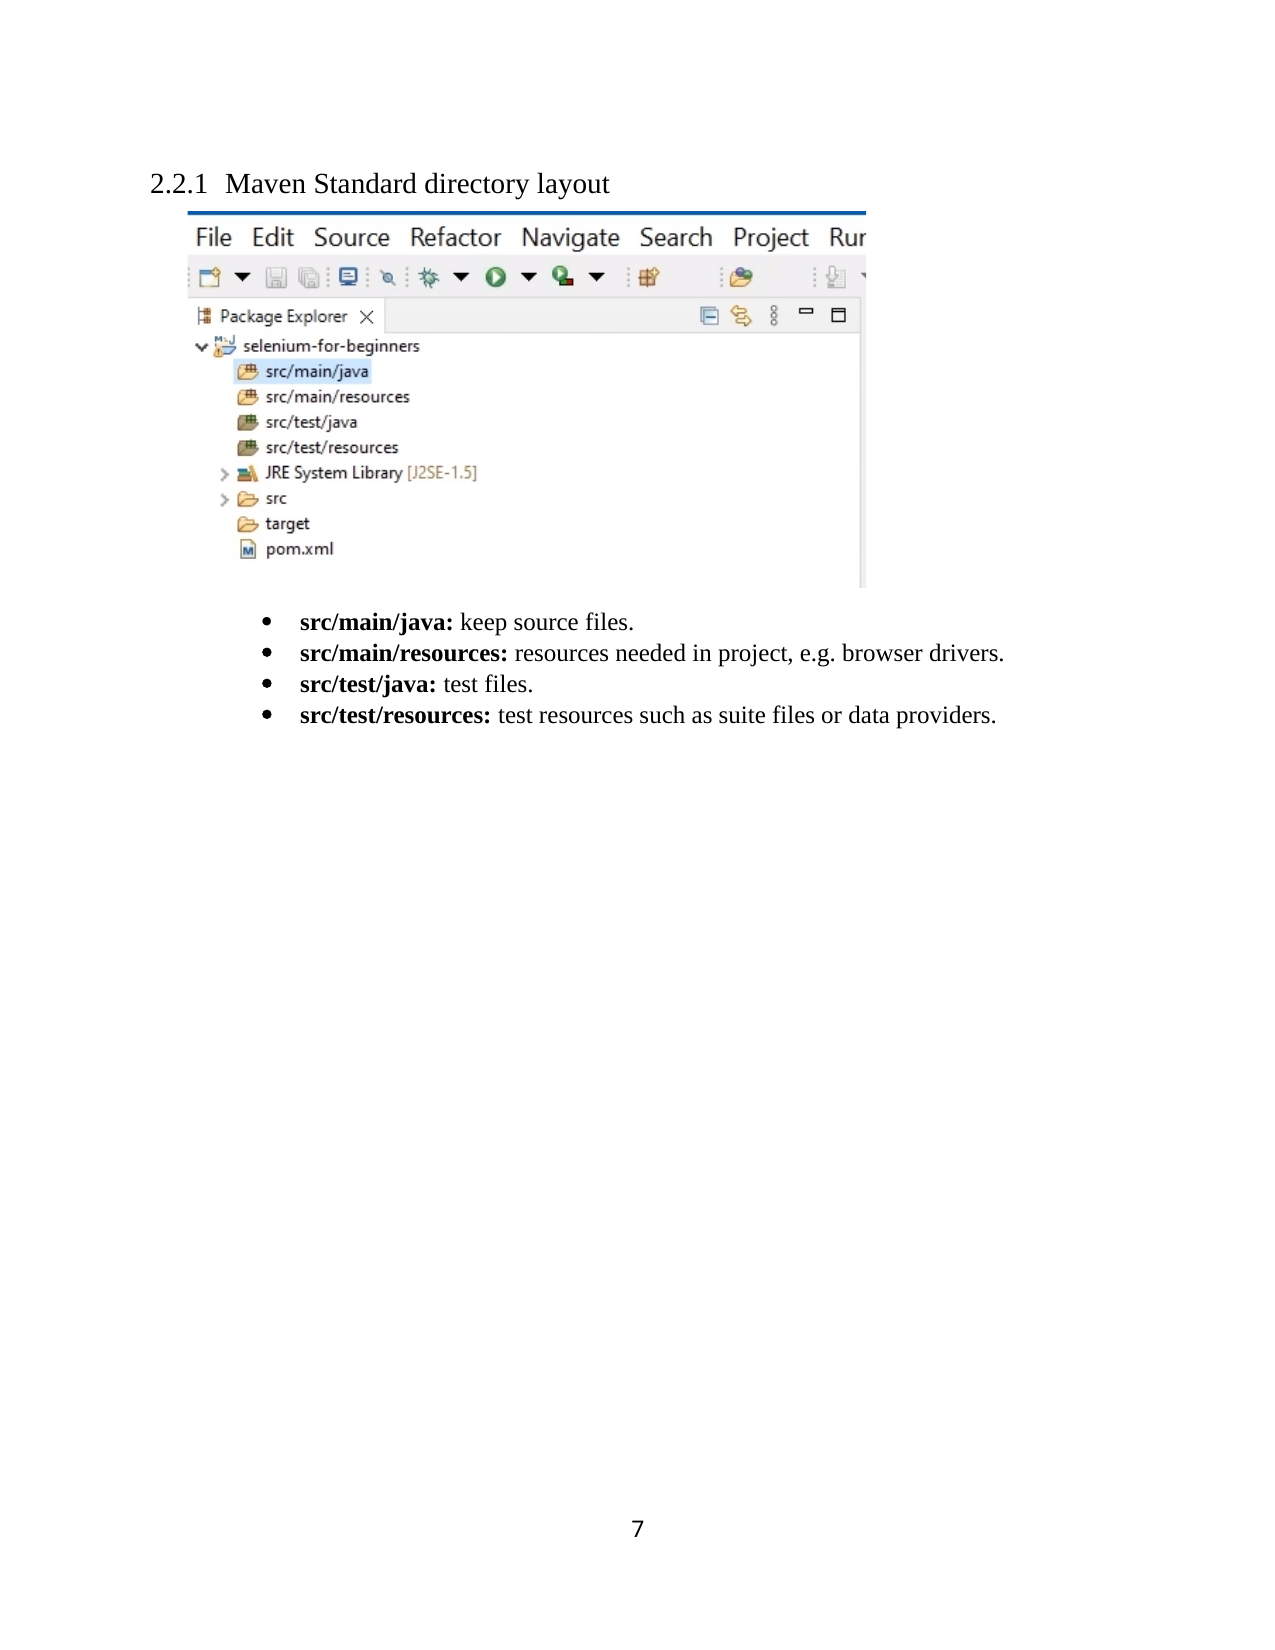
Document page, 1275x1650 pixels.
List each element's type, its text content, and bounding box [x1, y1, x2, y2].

picture [187, 211, 867, 588]
list src/test/resources: test resources such as suite files or data providers. [262, 700, 1125, 728]
subtitle Maven Standard directory layout [150, 167, 1125, 200]
list src/main/resources: resources needed in project, e.g. browser drivers. [262, 638, 1125, 666]
list src/test/java: test files. [262, 669, 1125, 697]
list src/main/java: keep source files. [262, 607, 1125, 635]
